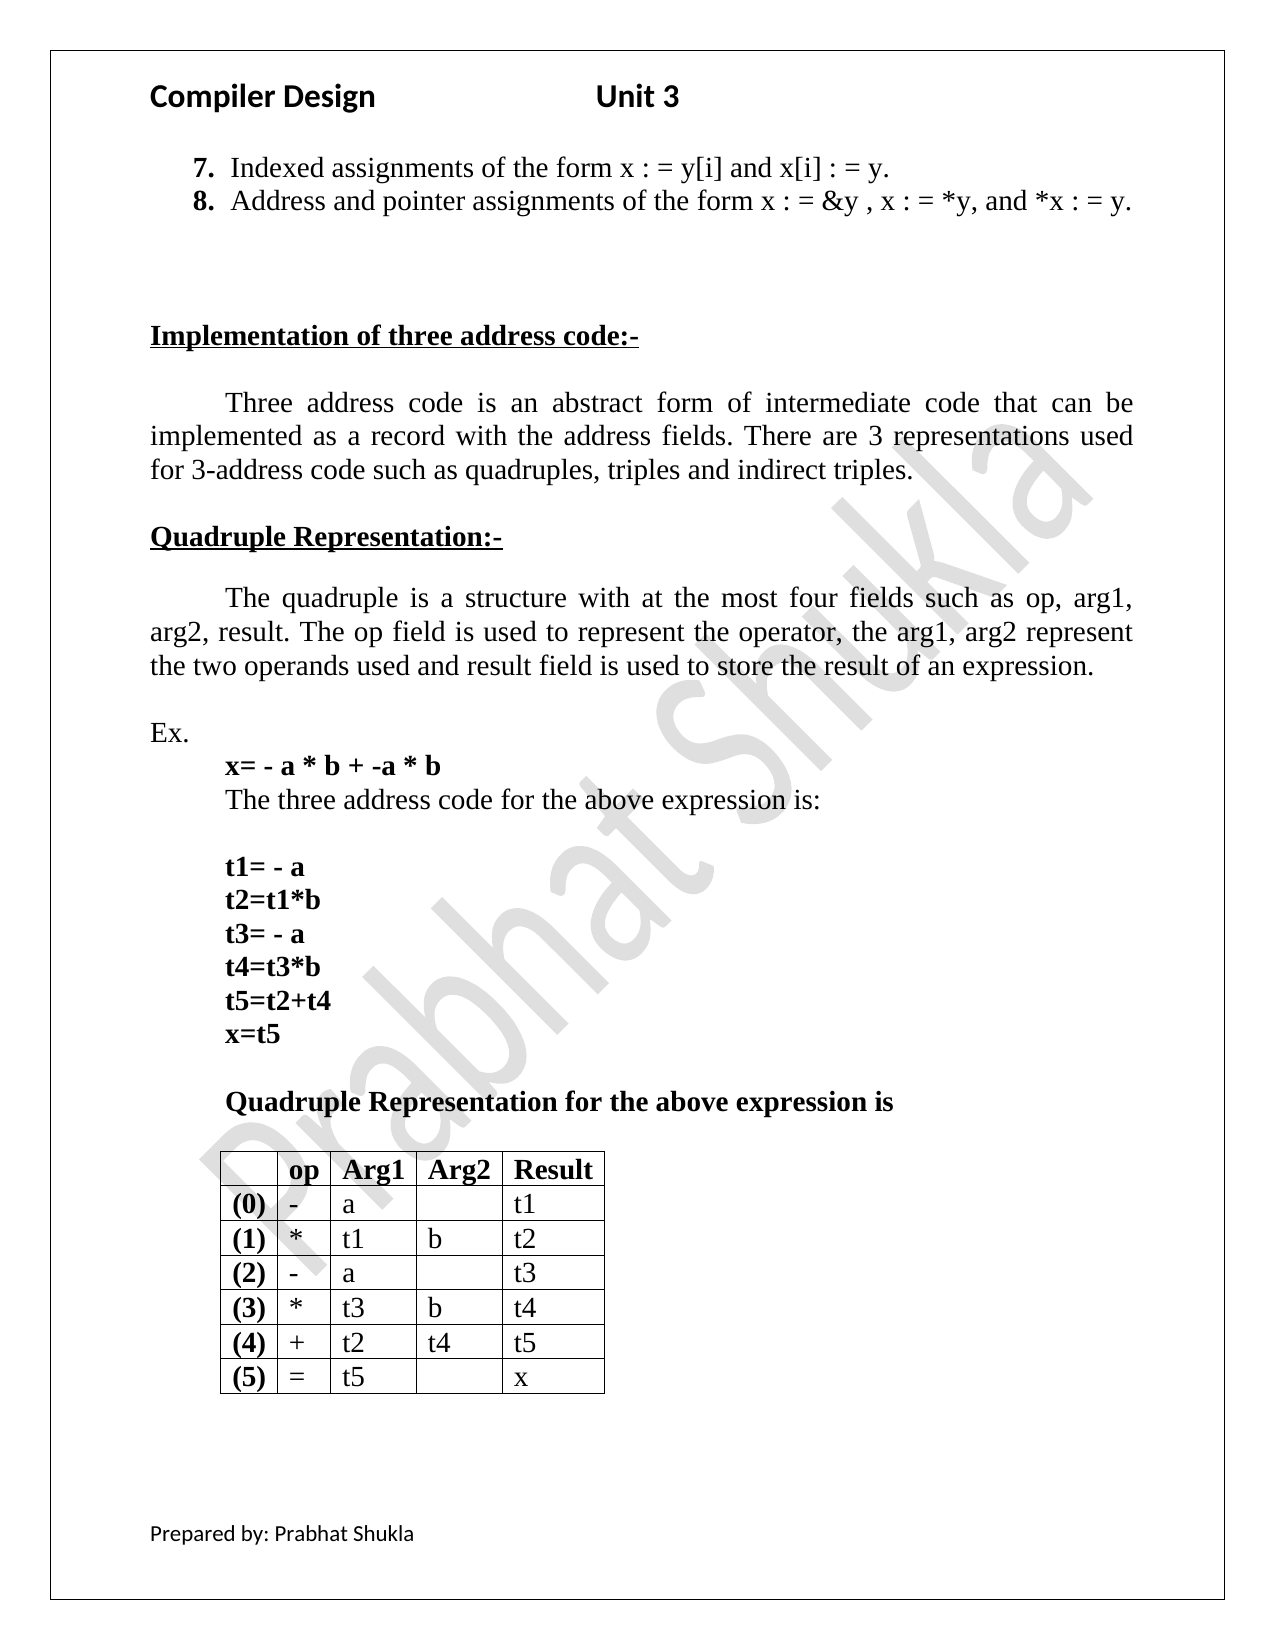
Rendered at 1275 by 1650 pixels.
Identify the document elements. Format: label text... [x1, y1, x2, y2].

text The quadruple is a structure with at the most four fields such as op, arg1, arg2, result. The op field is used to represent the operator, the arg1, arg2 represent the two operands used and result field is used to store the result of an expression. [150, 581, 1134, 681]
text Quadruple Representation for the above expression is [150, 1084, 1134, 1117]
list Indexed assignments of the form x : = y[i] and x[i] : = y. [193, 150, 1134, 183]
text Quadruple Representation:- [150, 519, 1134, 552]
table_cell * [278, 1290, 330, 1324]
table_header op [278, 1152, 330, 1185]
text x=t5 [150, 1017, 1134, 1050]
table_cell + [278, 1325, 330, 1358]
table_cell - [278, 1186, 330, 1220]
text Ex. [150, 715, 1134, 748]
table_cell (3) [221, 1290, 277, 1324]
table_cell * [278, 1221, 330, 1254]
table_cell t1 [503, 1186, 604, 1220]
table_cell (5) [221, 1359, 277, 1393]
table_cell t4 [503, 1290, 604, 1324]
table_cell t1 [331, 1221, 416, 1254]
table_cell b [417, 1221, 502, 1254]
table_header Arg1 [331, 1152, 416, 1185]
text t5=t2+t4 [150, 983, 1134, 1017]
text x= - a * b + -a * b [150, 748, 1134, 782]
table_cell a [331, 1186, 416, 1220]
table_cell t5 [331, 1359, 416, 1393]
table_header [221, 1152, 277, 1185]
text t4=t3*b [150, 949, 1134, 983]
table_cell t3 [331, 1290, 416, 1324]
text t3= - a [150, 916, 1134, 949]
table_cell t2 [503, 1221, 604, 1254]
text t2=t1*b [150, 882, 1134, 916]
table_cell t3 [503, 1256, 604, 1289]
table_cell (4) [221, 1325, 277, 1358]
table_cell (2) [221, 1256, 277, 1289]
table_cell (1) [221, 1221, 277, 1254]
text The three address code for the above expression is: [150, 782, 1134, 815]
table_header Result [503, 1152, 604, 1185]
table_cell [417, 1256, 502, 1289]
table_cell [417, 1186, 502, 1220]
table_cell = [278, 1359, 330, 1393]
table_cell t2 [331, 1325, 416, 1358]
table_cell x [503, 1359, 604, 1393]
table_cell [417, 1359, 502, 1393]
table_header Arg2 [417, 1152, 502, 1185]
table_cell b [417, 1290, 502, 1324]
text Implementation of three address code:- [150, 318, 1134, 351]
table_cell - [278, 1256, 330, 1289]
table_cell a [331, 1256, 416, 1289]
table_cell (0) [221, 1186, 277, 1220]
text t1= - a [150, 849, 1134, 882]
list Address and pointer assignments of the form x : = &y , x : = *y, and *x : = y. [193, 183, 1134, 217]
table_cell t5 [503, 1325, 604, 1358]
table_cell t4 [417, 1325, 502, 1358]
text Three address code is an abstract form of intermediate code that can be implemented as a record with the address fields. There are 3 representations used for 3-address code such as quadruples, triples and indirect triples. [150, 385, 1134, 485]
